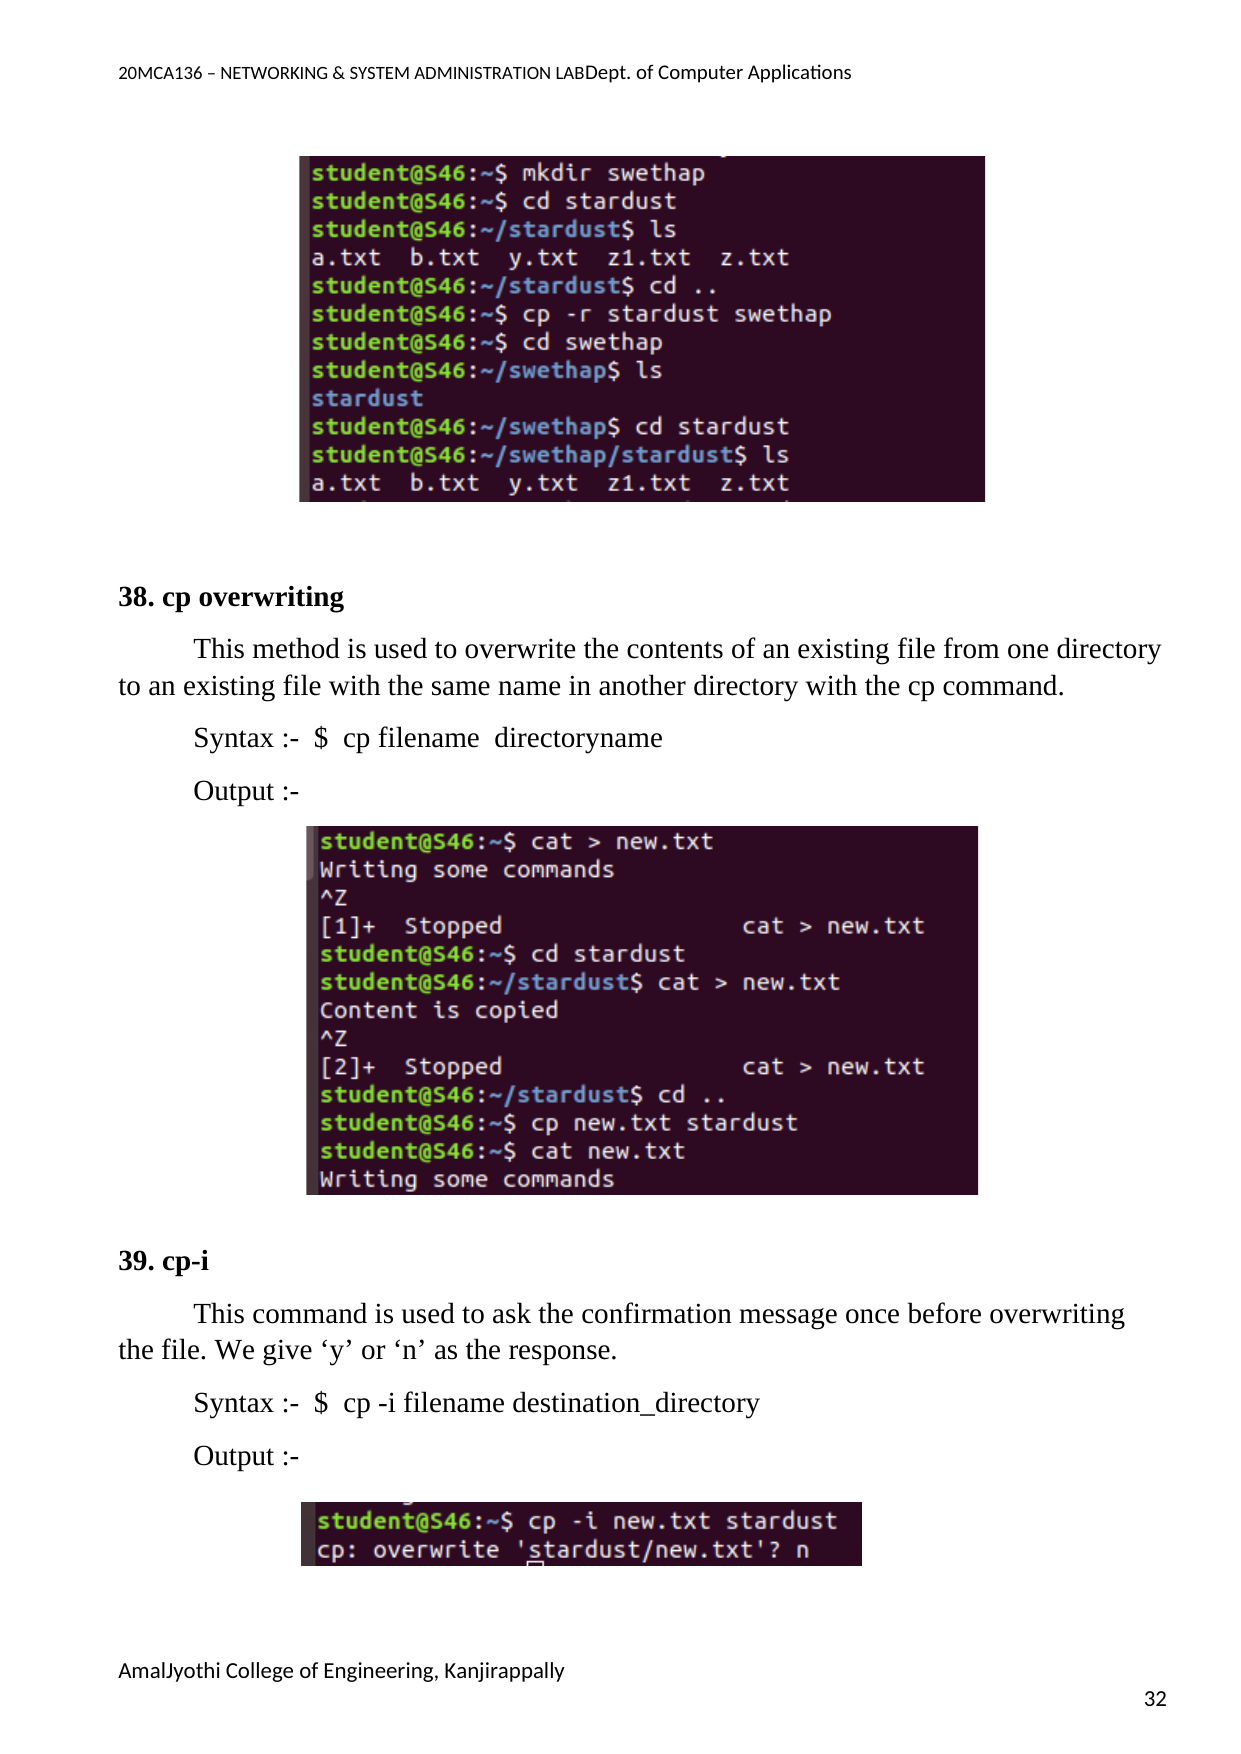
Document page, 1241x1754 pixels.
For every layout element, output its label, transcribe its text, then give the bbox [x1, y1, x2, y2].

picture [299, 156, 986, 502]
text 39. cp-i [118, 1243, 1167, 1277]
text 38. cp overwriting [118, 579, 1167, 612]
picture [306, 826, 979, 1195]
text Output :- [118, 773, 1167, 807]
text This command is used to ask the confirmation message once before overwriting the file. We give ‘y’ or ‘n’ as the response. [118, 1296, 1167, 1366]
picture [301, 1502, 862, 1566]
text Syntax :- $ cp filename directoryname [118, 721, 1167, 754]
text This method is used to overwrite the contents of an existing file from one directory to an existing file with the same name in another directory with the cp command. [118, 632, 1167, 701]
text Output :- [118, 1438, 1167, 1471]
text Syntax :- $ cp -i filename destination_directory [118, 1385, 1167, 1418]
